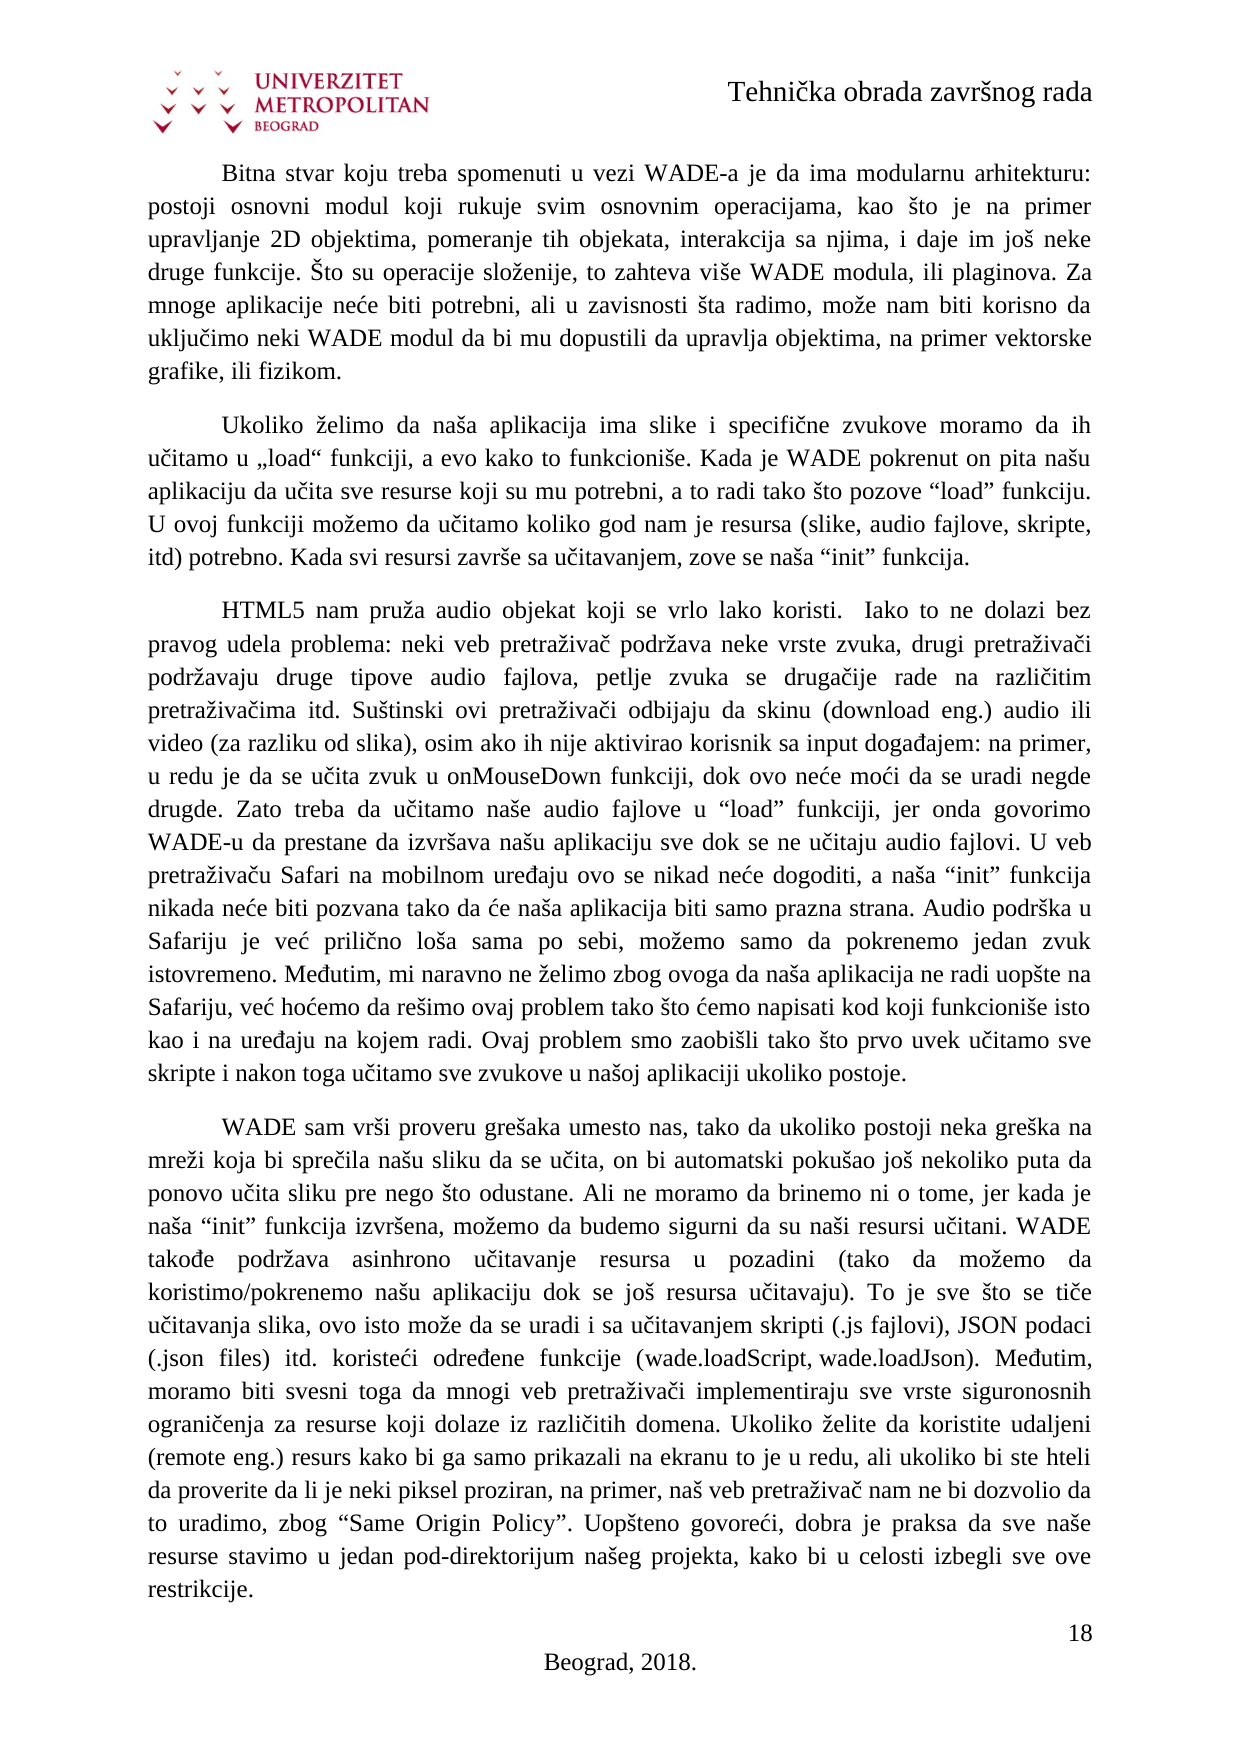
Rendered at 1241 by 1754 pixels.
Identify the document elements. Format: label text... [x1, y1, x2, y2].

text WADE sam vrši proveru grešaka umesto nas, tako da ukoliko postoji neka greška na mreži koja bi sprečila našu sliku da se učita, on bi automatski pokušao još nekoliko puta da ponovo učita sliku pre nego što odustane. Ali ne moramo da brinemo ni o tome, jer kada je naša “init” funkcija izvršena, možemo da budemo sigurni da su naši resursi učitani. WADE takođe podržava asinhrono učitavanje resursa u pozadini (tako da možemo da koristimo/pokrenemo našu aplikaciju dok se još resursa učitavaju). To je sve što se tiče učitavanja slika, ovo isto može da se uradi i sa učitavanjem skripti (.js fajlovi), JSON podaci (.json files) itd. koristeći određene funkcije (wade.loadScript, wade.loadJson). Međutim, moramo biti svesni toga da mnogi veb pretraživači implementiraju sve vrste siguronosnih ograničenja za resurse koji dolaze iz različitih domena. Ukoliko želite da koristite udaljeni (remote eng.) resurs kako bi ga samo prikazali na ekranu to je u redu, ali ukoliko bi ste hteli da proverite da li je neki piksel proziran, na primer, naš veb pretraživač nam ne bi dozvolio da to uradimo, zbog “Same Origin Policy”. Uopšteno govoreći, dobra je praksa da sve naše resurse stavimo u jedan pod-direktorijum našeg projekta, kako bi u celosti izbegli sve ove restrikcije. [148, 1112, 1093, 1603]
text HTML5 nam pruža audio objekat koji se vrlo lako koristi. Iako to ne dolazi bez pravog udela problema: neki veb pretraživač podržava neke vrste zvuka, drugi pretraživači podržavaju druge tipove audio fajlova, petlje zvuka se drugačije rade na različitim pretraživačima itd. Suštinski ovi pretraživači odbijaju da skinu (download eng.) audio ili video (za razliku od slika), osim ako ih nije aktivirao korisnik sa input događajem: na primer, u redu je da se učita zvuk u onMouseDown funkciji, dok ovo neće moći da se uradi negde drugde. Zato treba da učitamo naše audio fajlove u “load” funkciji, jer onda govorimo WADE-u da prestane da izvršava našu aplikaciju sve dok se ne učitaju audio fajlovi. U veb pretraživaču Safari na mobilnom uređaju ovo se nikad neće dogoditi, a naša “init” funkcija nikada neće biti pozvana tako da će naša aplikacija biti samo prazna strana. Audio podrška u Safariju je već prilično loša sama po sebi, možemo samo da pokrenemo jedan zvuk istovremeno. Međutim, mi naravno ne želimo zbog ovoga da naša aplikacija ne radi uopšte na Safariju, već hoćemo da rešimo ovaj problem tako što ćemo napisati kod koji funkcioniše isto kao i na uređaju na kojem radi. Ovaj problem smo zaobišli tako što prvo uvek učitamo sve skripte i nakon toga učitamo sve zvukove u našoj aplikaciji ukoliko postoje. [148, 596, 1093, 1087]
text Bitna stvar koju treba spomenuti u vezi WADE-a je da ima modularnu arhitekturu: postoji osnovni modul koji rukuje svim osnovnim operacijama, kao što je na primer upravljanje 2D objektima, pomeranje tih objekata, interakcija sa njima, i daje im još neke druge funkcije. Što su operacije složenije, to zahteva više WADE modula, ili plaginova. Za mnoge aplikacije neće biti potrebni, ali u zavisnosti šta radimo, može nam biti korisno da uključimo neki WADE modul da bi mu dopustili da upravlja objektima, na primer vektorske grafike, ili fizikom. [148, 158, 1093, 384]
text Ukoliko želimo da naša aplikacija ima slike i specifične zvukove moramo da ih učitamo u „load“ funkciji, a evo kako to funkcioniše. Kada je WADE pokrenut on pita našu aplikaciju da učita sve resurse koji su mu potrebni, a to radi tako što pozove “load” funkciju. U ovoj funkciji možemo da učitamo koliko god nam je resursa (slike, audio fajlove, skripte, itd) potrebno. Kada svi resursi završe sa učitavanjem, zove se naša “init” funkcija. [148, 410, 1093, 571]
picture [145, 60, 438, 146]
